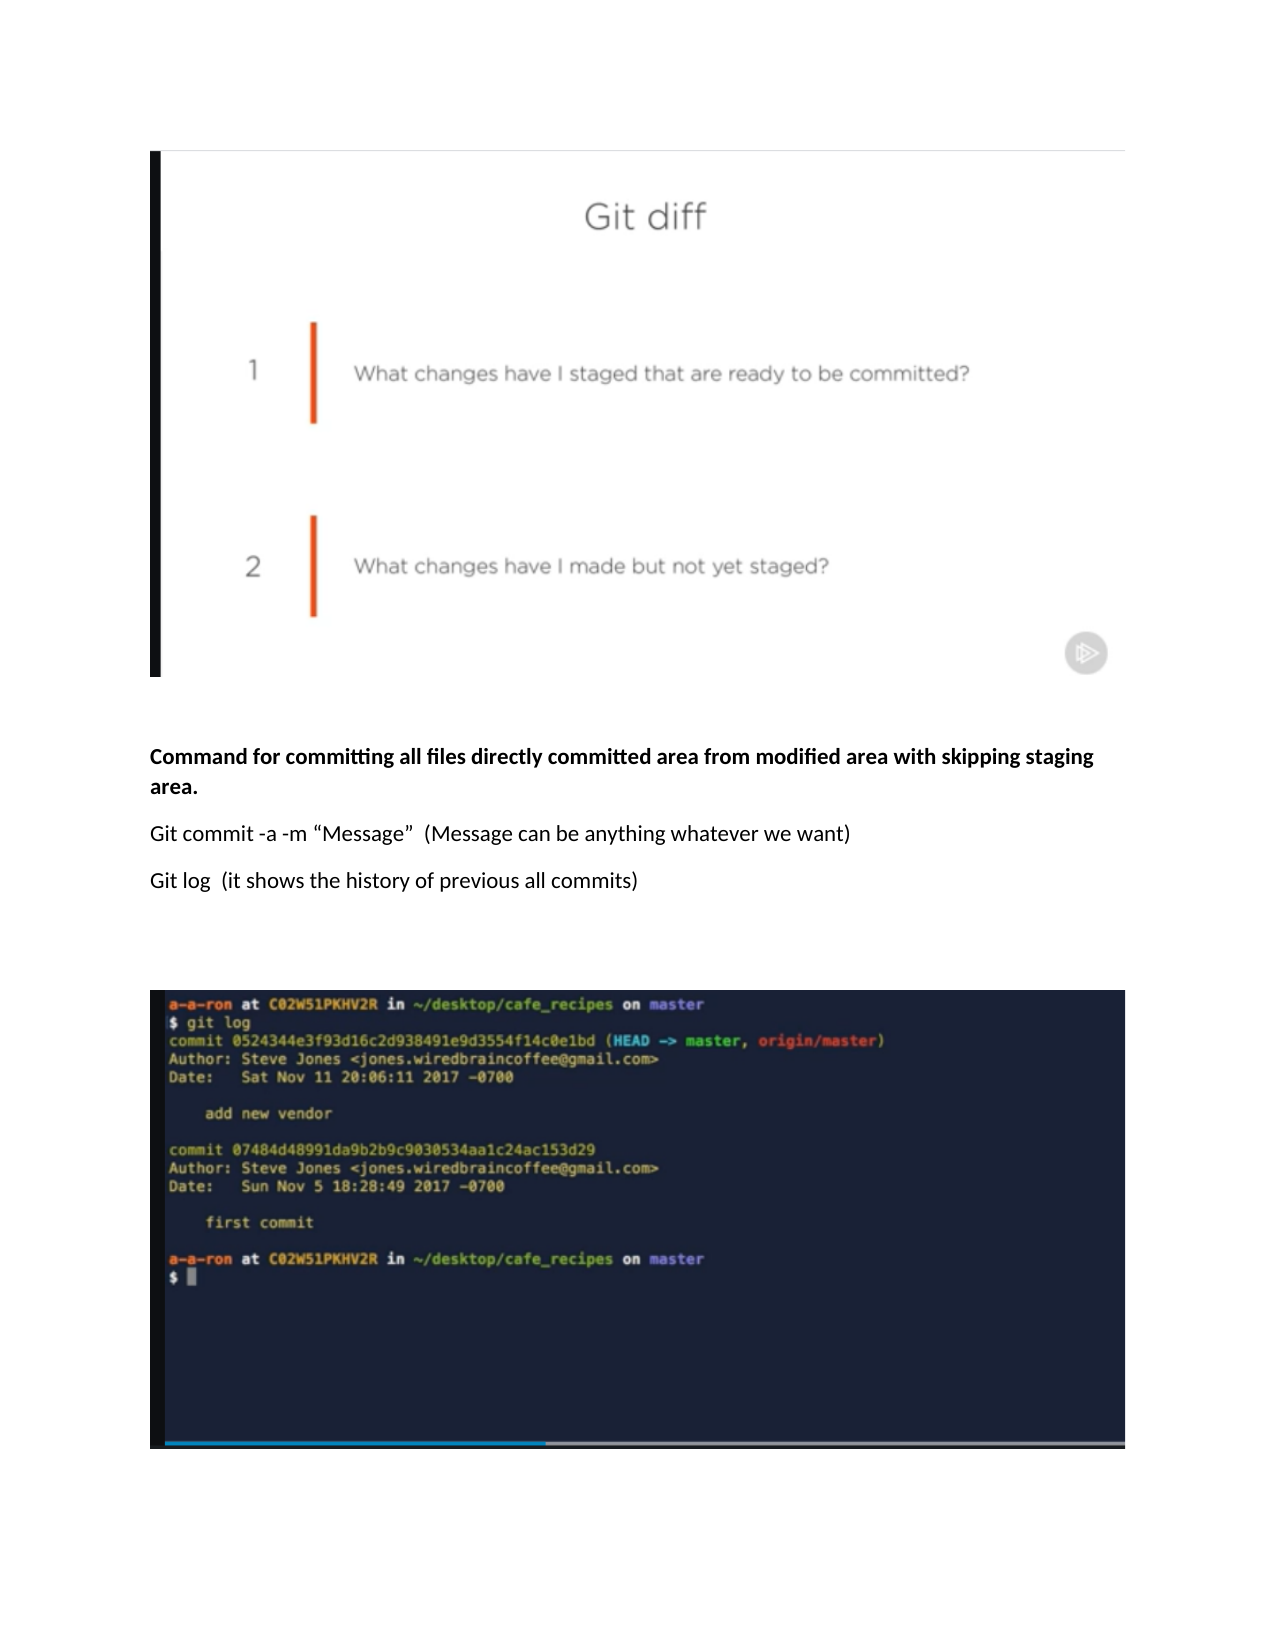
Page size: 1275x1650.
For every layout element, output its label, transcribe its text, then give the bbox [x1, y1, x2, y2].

picture [150, 990, 1125, 1449]
text Git commit -a -m “Message” (Message can be anything whatever we want) [150, 819, 1125, 847]
text Git log (it shows the history of previous all commits) [150, 866, 1125, 894]
picture [150, 150, 1125, 677]
text Command for committing all files directly committed area from modified area with skipping staging area. [150, 742, 1125, 800]
